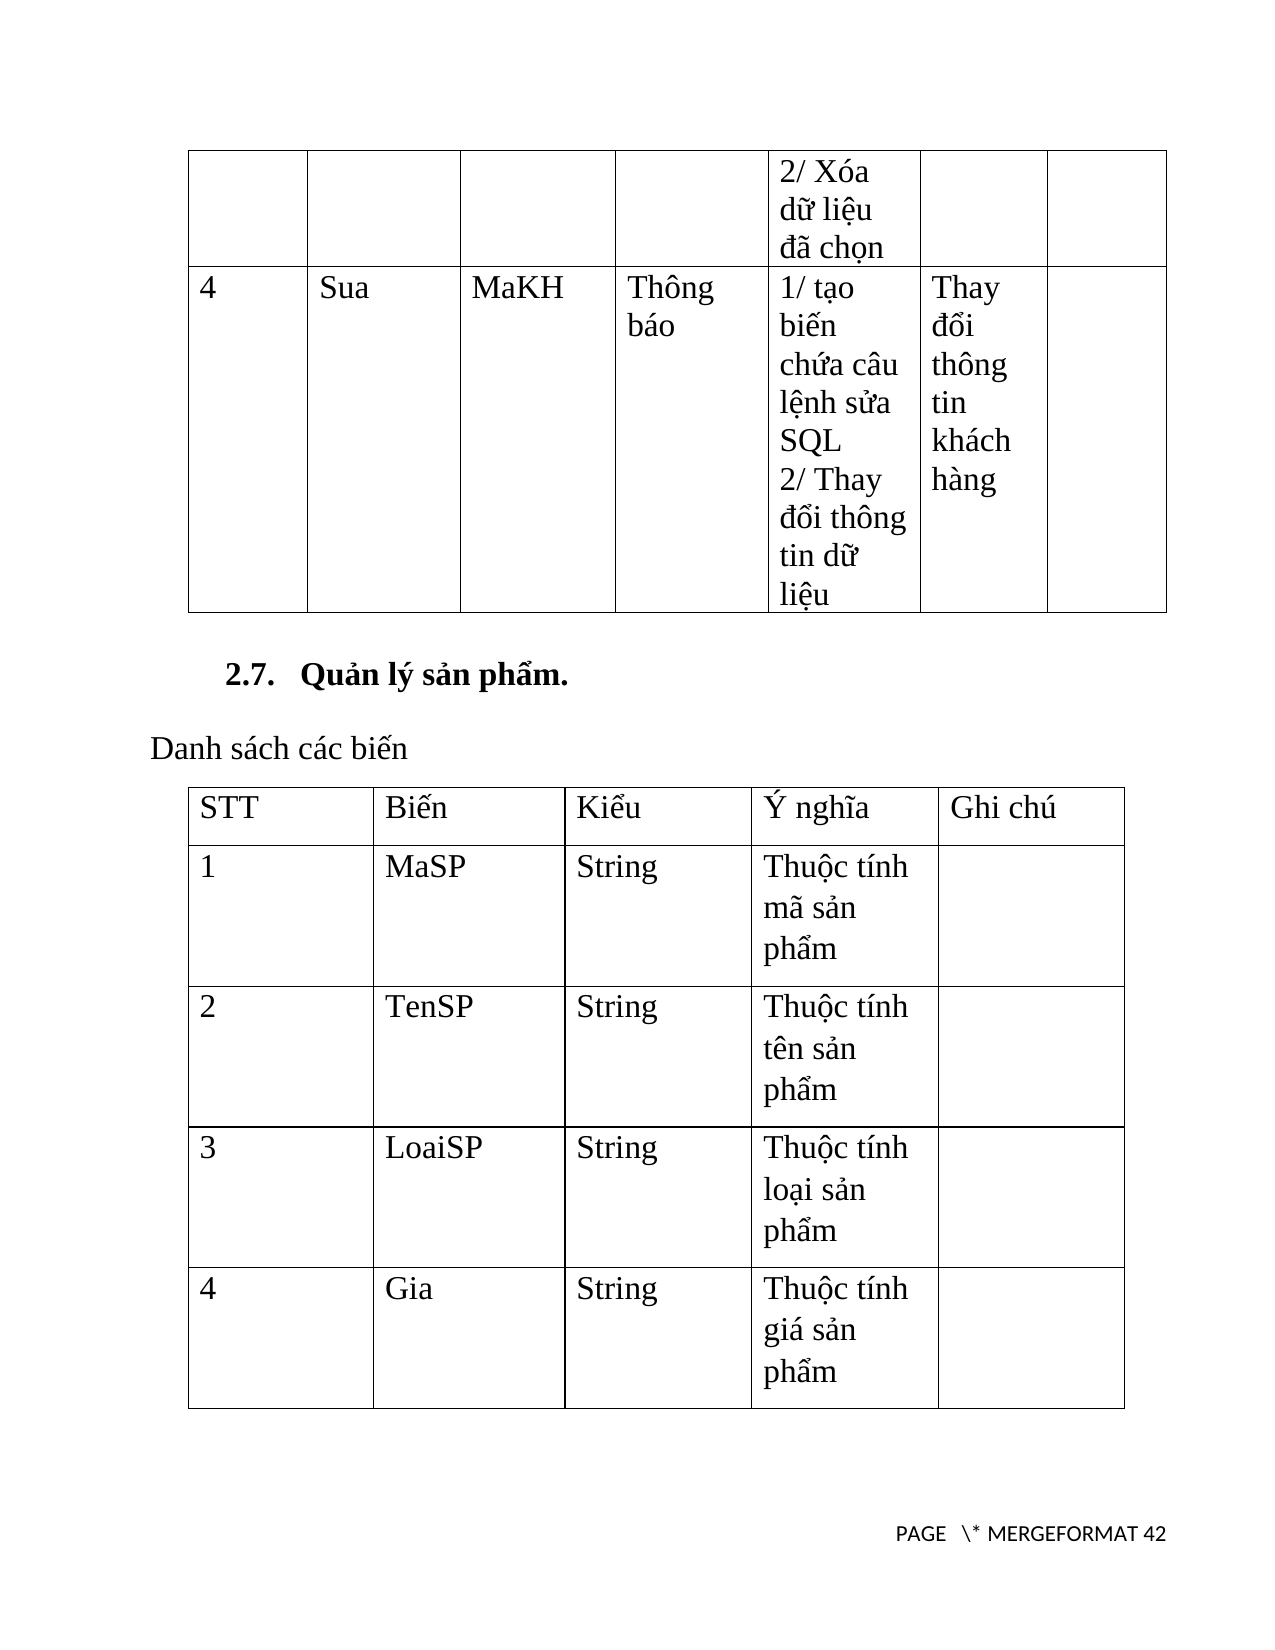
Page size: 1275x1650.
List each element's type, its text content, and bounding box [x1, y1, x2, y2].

text Danh sách các biến [150, 729, 1167, 767]
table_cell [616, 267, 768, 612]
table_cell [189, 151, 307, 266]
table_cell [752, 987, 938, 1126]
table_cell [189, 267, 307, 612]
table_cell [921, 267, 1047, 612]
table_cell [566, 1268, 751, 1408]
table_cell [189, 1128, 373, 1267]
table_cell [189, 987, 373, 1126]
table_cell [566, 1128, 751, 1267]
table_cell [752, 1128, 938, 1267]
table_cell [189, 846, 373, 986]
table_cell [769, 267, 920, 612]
list Quản lý sản phẩm. [225, 654, 1167, 693]
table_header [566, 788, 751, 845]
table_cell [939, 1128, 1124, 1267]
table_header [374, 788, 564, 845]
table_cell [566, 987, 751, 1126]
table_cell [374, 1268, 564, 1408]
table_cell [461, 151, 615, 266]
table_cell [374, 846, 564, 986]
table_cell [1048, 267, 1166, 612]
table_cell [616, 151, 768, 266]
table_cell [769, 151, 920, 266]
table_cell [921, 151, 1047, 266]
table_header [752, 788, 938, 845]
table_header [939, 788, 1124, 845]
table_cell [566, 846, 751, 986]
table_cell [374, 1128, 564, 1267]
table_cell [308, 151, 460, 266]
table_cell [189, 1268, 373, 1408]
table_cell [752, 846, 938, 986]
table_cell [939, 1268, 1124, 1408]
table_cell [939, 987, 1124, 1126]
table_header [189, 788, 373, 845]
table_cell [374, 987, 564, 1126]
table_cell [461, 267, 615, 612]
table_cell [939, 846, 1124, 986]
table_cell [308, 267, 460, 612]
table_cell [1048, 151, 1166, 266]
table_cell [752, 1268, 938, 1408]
